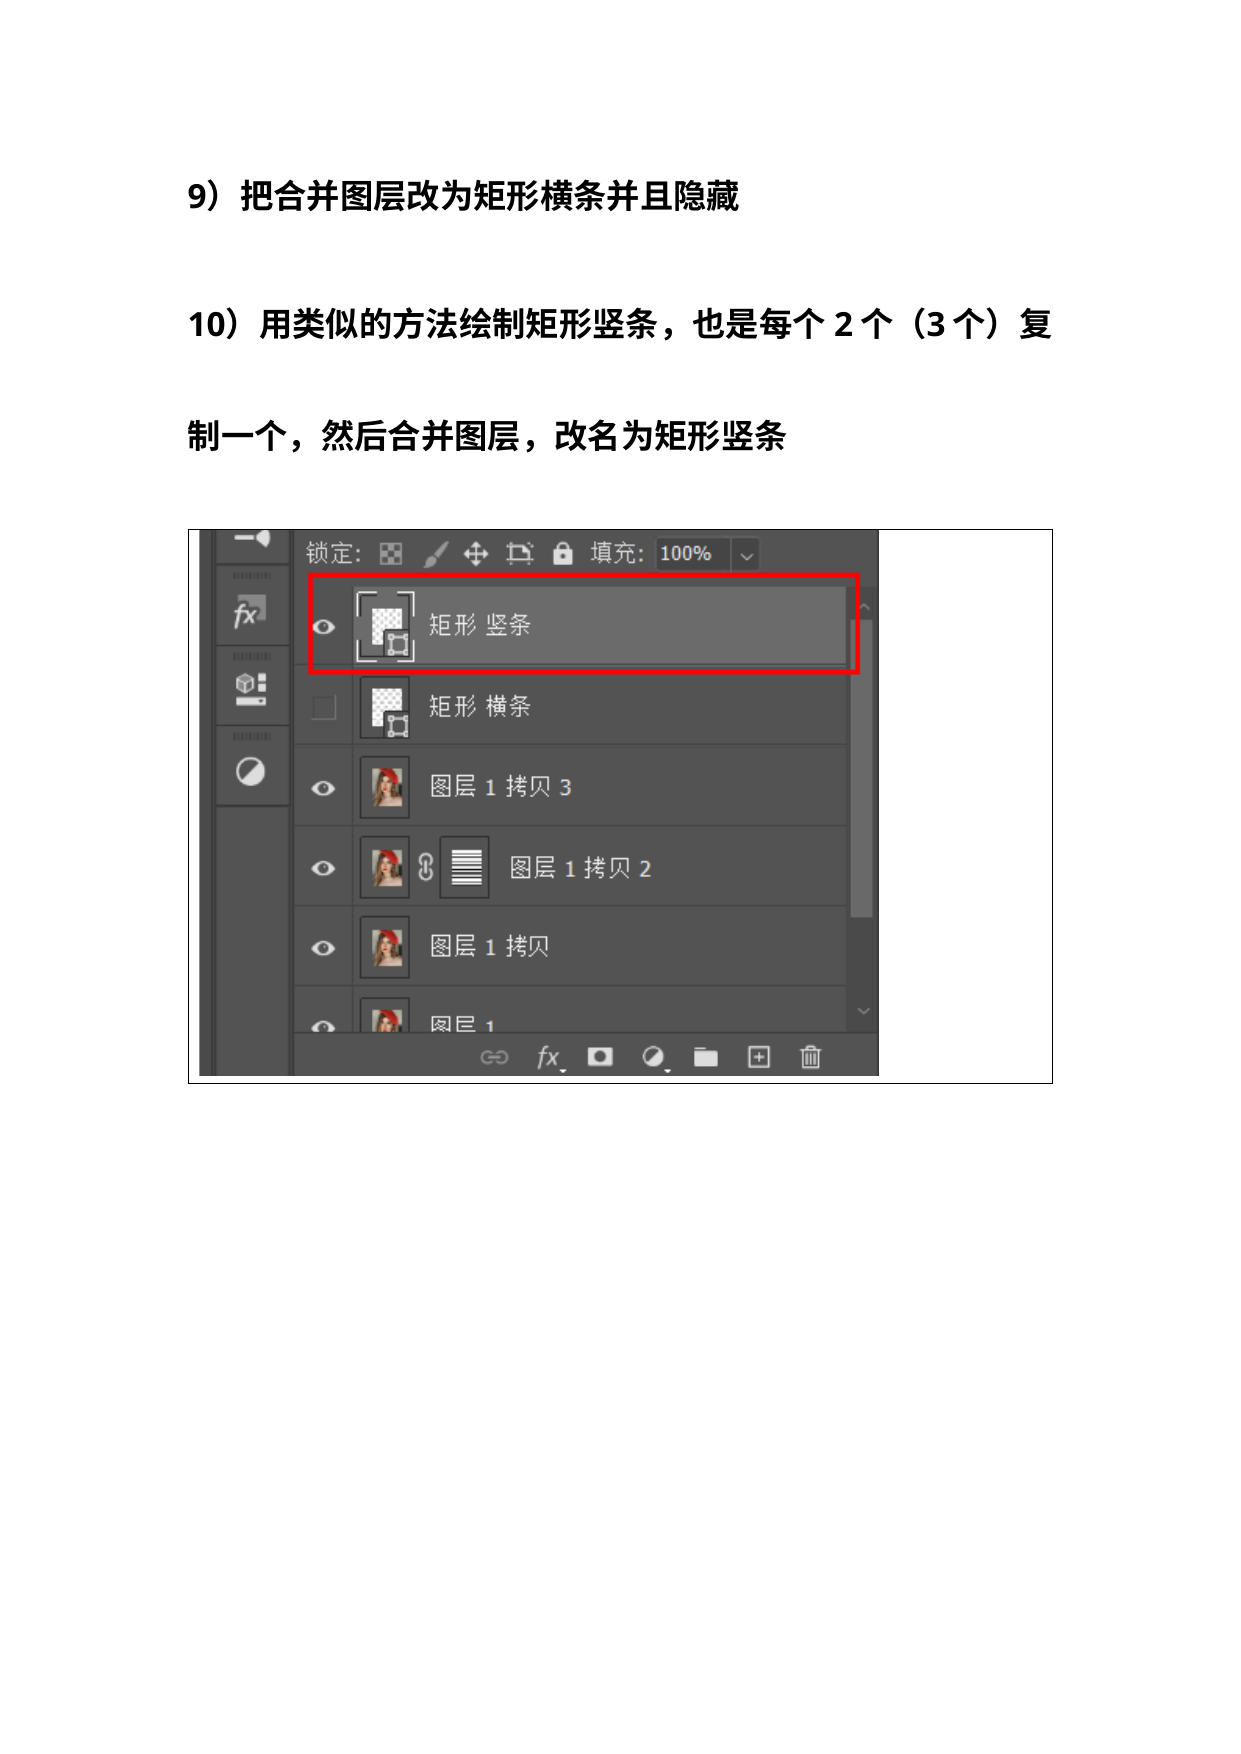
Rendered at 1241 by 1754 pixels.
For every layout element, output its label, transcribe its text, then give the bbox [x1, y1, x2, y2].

picture [199, 530, 879, 1076]
subtitle 9）把合并图层改为矩形横条并且隐藏 [187, 162, 1053, 227]
table_header [189, 530, 1052, 1082]
subtitle 10）用类似的方法绘制矩形竖条，也是每个2个（3个）复制一个，然后合并图层，改名为矩形竖条 [187, 289, 1053, 467]
